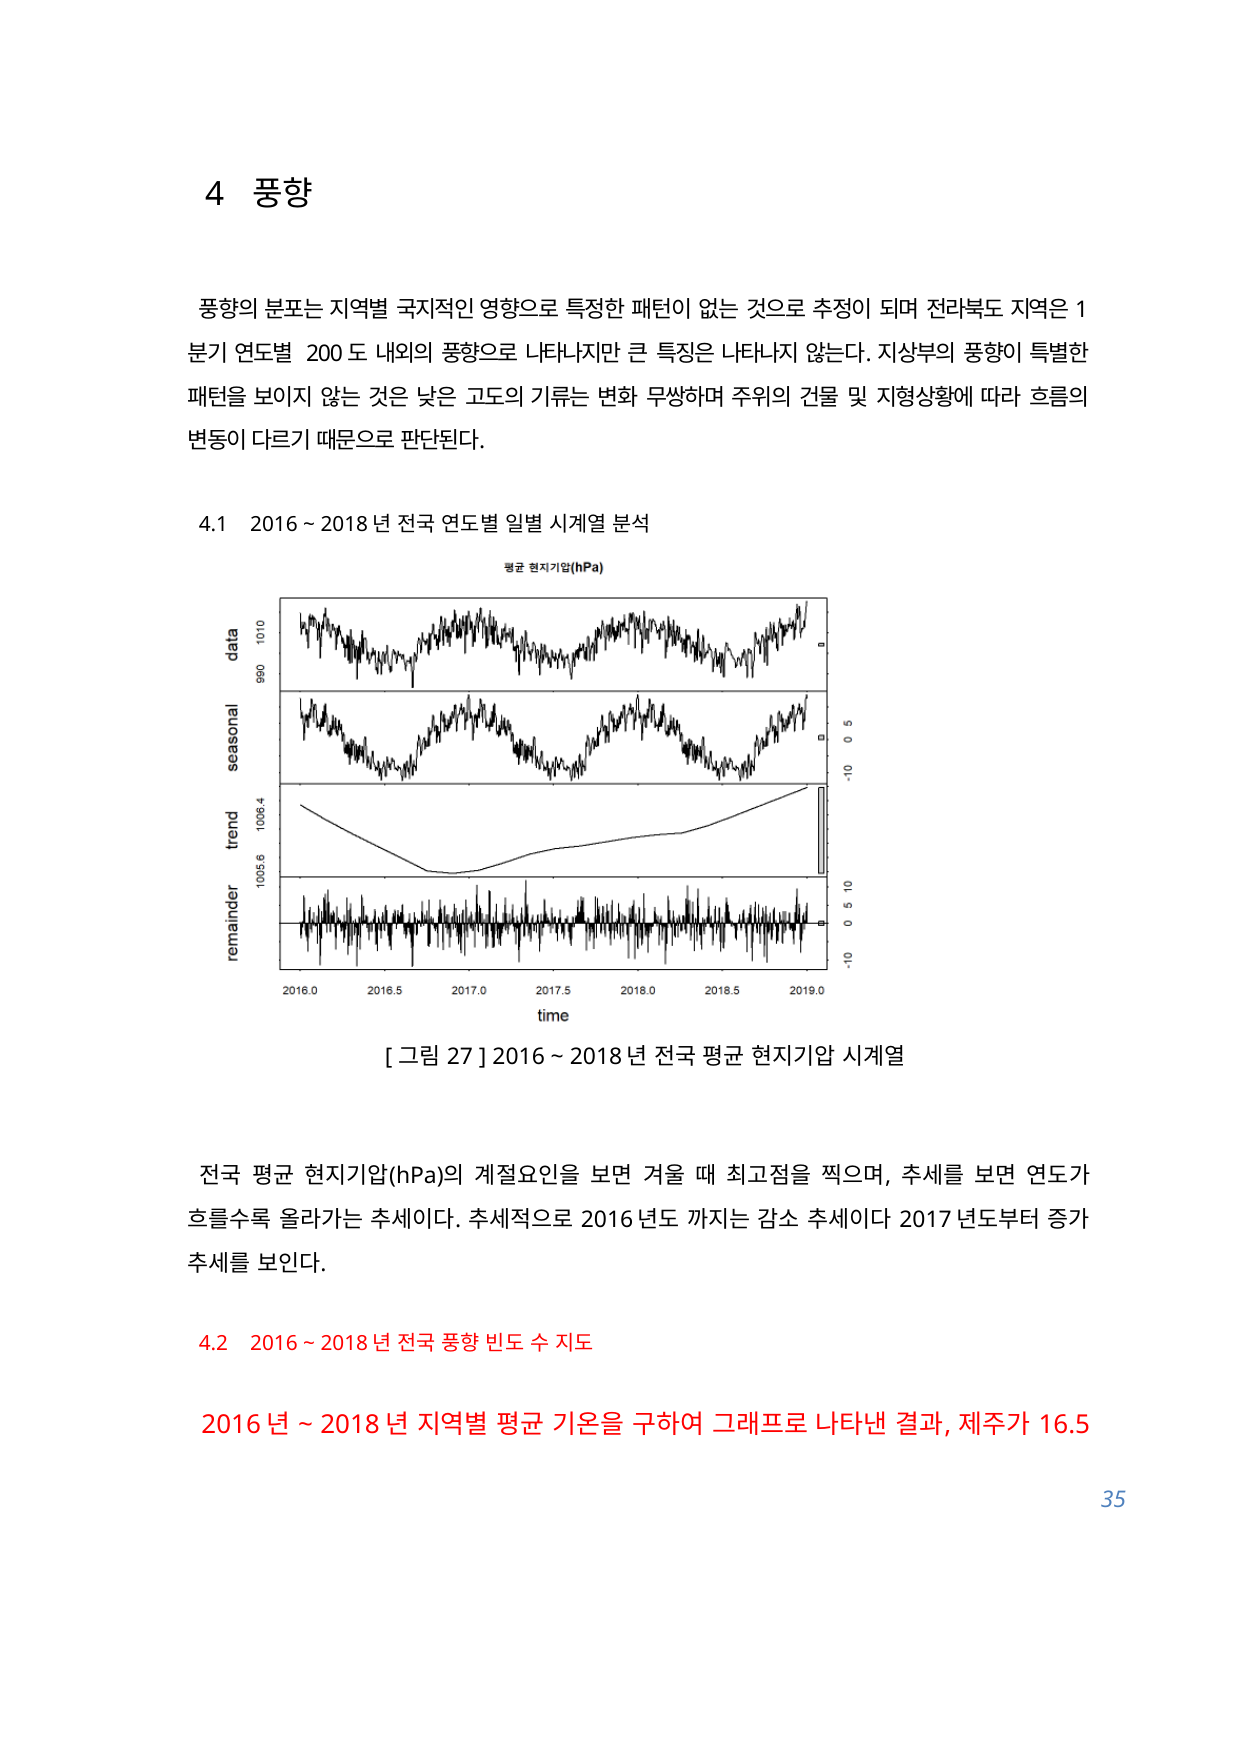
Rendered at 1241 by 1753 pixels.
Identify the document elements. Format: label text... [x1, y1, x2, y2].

picture [199, 547, 876, 1028]
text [187, 1403, 1090, 1441]
list [ 그림 27 ] 2016 ~ 2018년 전국 평균 현지기압 시계열 [187, 1038, 1090, 1071]
text 전국 평균 현지기압(hPa)의 계절요인을 보면 겨울 때 최고점을 찍으며, 추세를 보면 연도가 흐를수록 올라가는 추세이다. 추세적으로 2016년도 까지는 감소 추세이다 2017년도부터 증가 추세를 보인다. [187, 1157, 1090, 1278]
text 풍향의 분포는 지역별 국지적인 영향으로 특정한 패턴이 없는 것으로 추정이 되며 전라북도 지역은 1분기 연도별 200도 내외의 풍향으로 나타나지만 큰 특징은 나타나지 않는다. 지상부의 풍향이 특별한 패턴을 보이지 않는 것은 낮은 고도의 기류는 변화 무쌍하며 주위의 건물 및 지형상황에 따라 흐름의 변동이 다르기 때문으로 판단된다. [187, 290, 1090, 456]
list 2016 ~ 2018년 전국 풍향 빈도 수 지도 [187, 1326, 1090, 1356]
list 2016 ~ 2018년 전국 연도별 일별 시계열 분석 [187, 507, 1090, 538]
subtitle 풍향 [187, 167, 1090, 215]
